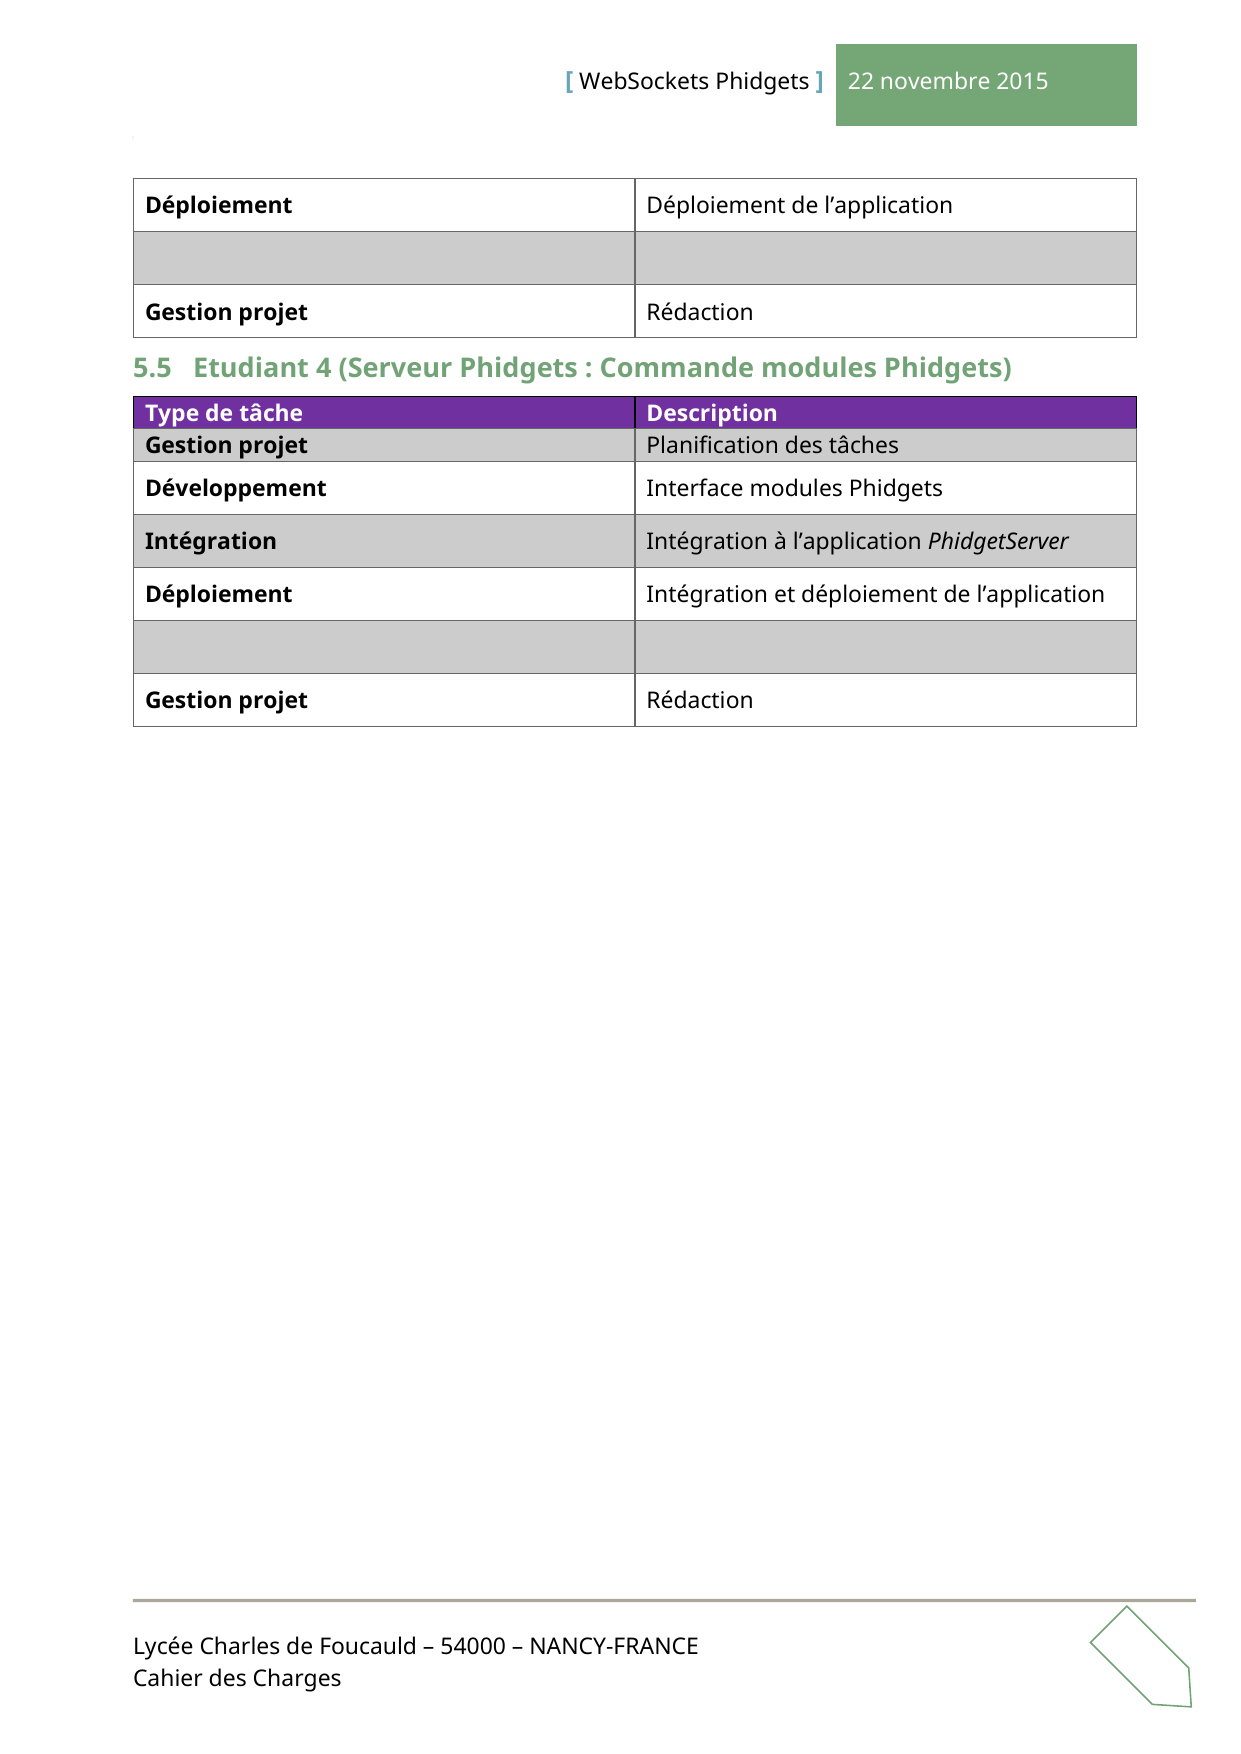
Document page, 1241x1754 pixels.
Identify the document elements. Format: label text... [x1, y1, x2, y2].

subtitle Etudiant 4 (Serveur Phidgets : Commande modules Phidgets) [133, 349, 1137, 386]
table_cell [134, 232, 634, 284]
table_cell [134, 621, 634, 673]
table_cell Déploiement [134, 568, 634, 620]
table_cell [636, 232, 1136, 284]
table_cell Développement [134, 462, 634, 514]
table_cell Intégration et déploiement de l’application [636, 568, 1136, 620]
table_cell Intégration [134, 515, 634, 567]
table_cell Planification des tâches [636, 429, 1136, 461]
table_cell Rédaction [636, 674, 1136, 726]
table_header Description [636, 397, 1136, 428]
table_cell Gestion projet [134, 674, 634, 726]
table_cell Déploiement [134, 179, 634, 231]
table_cell Gestion projet [134, 285, 634, 337]
table_cell Intégration à l’application PhidgetServer [636, 515, 1136, 567]
table_cell Rédaction [636, 285, 1136, 337]
table_cell Interface modules Phidgets [636, 462, 1136, 514]
table_header Type de tâche [134, 397, 634, 428]
table_cell [636, 621, 1136, 673]
table_cell Gestion projet [134, 429, 634, 461]
table_cell Déploiement de l’application [636, 179, 1136, 231]
